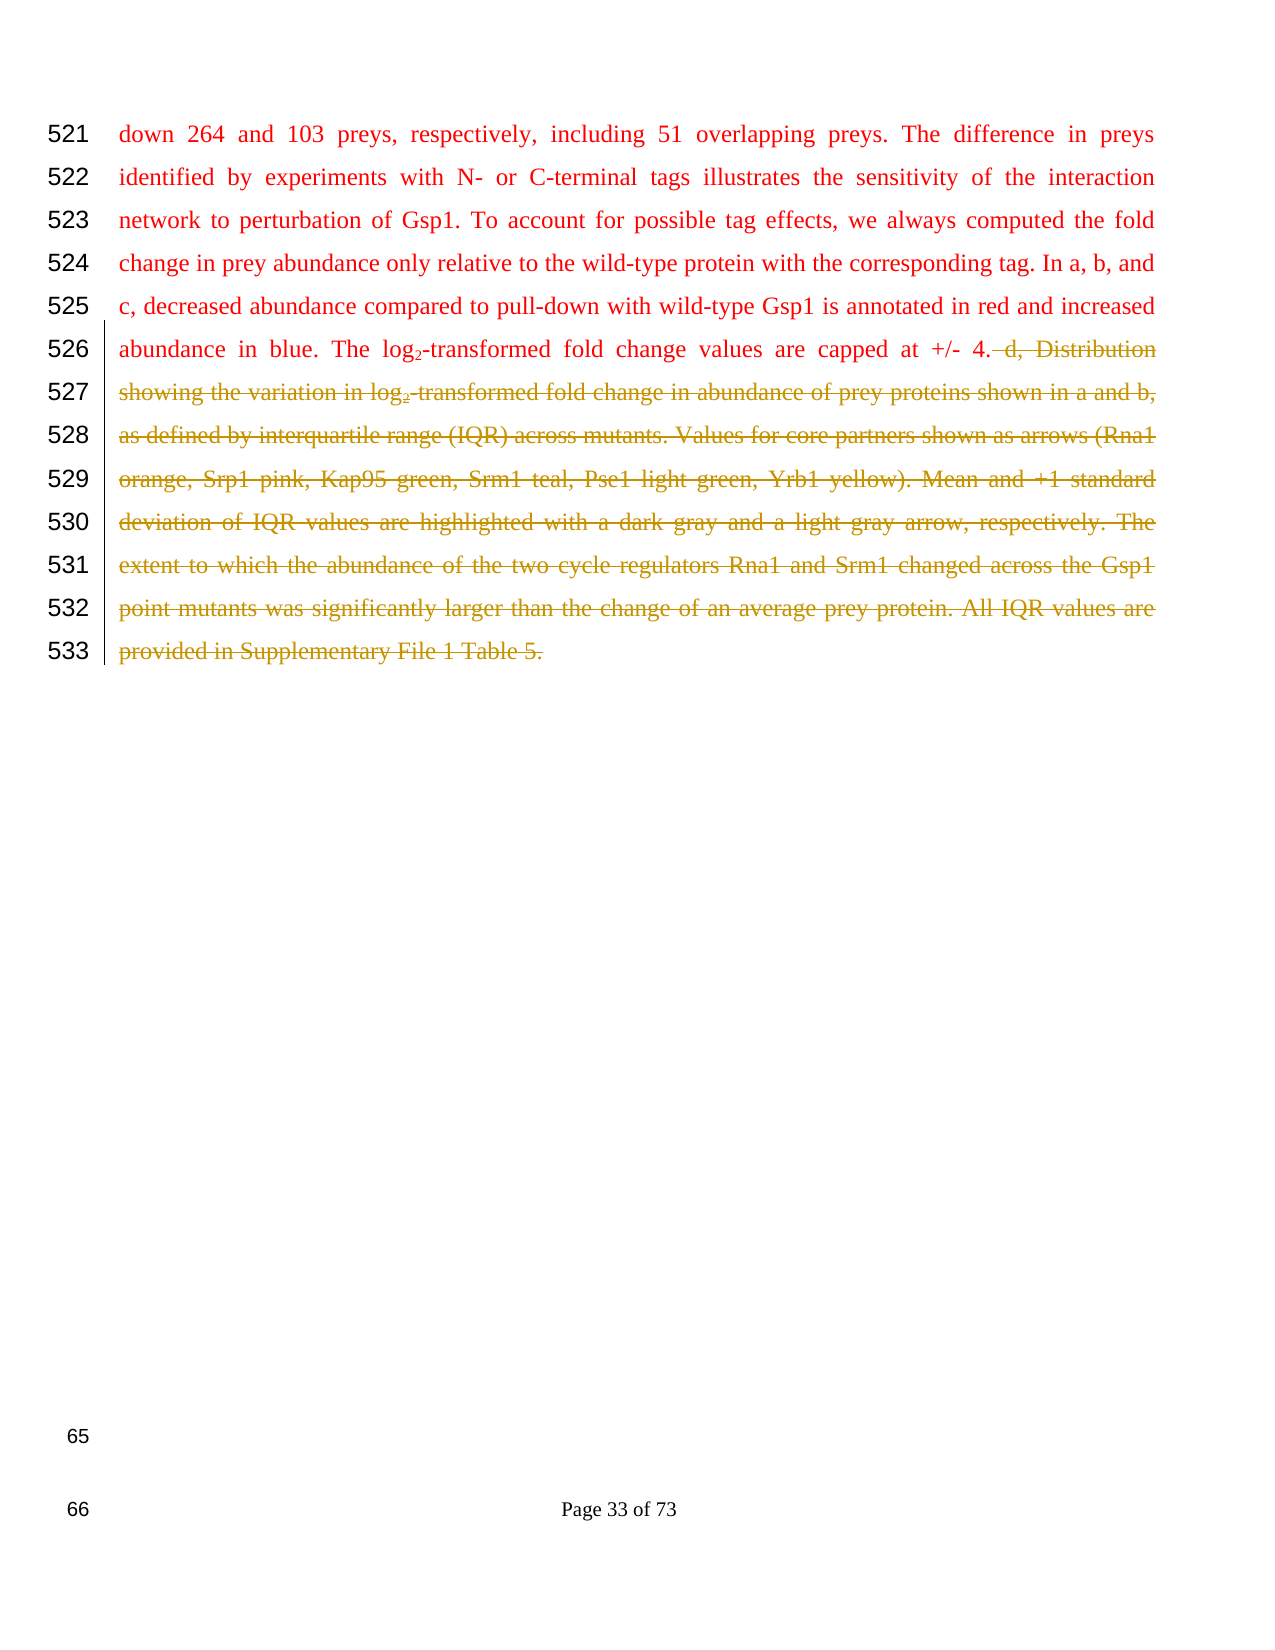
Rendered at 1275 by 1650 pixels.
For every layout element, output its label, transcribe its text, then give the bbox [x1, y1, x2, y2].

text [119, 119, 1156, 436]
